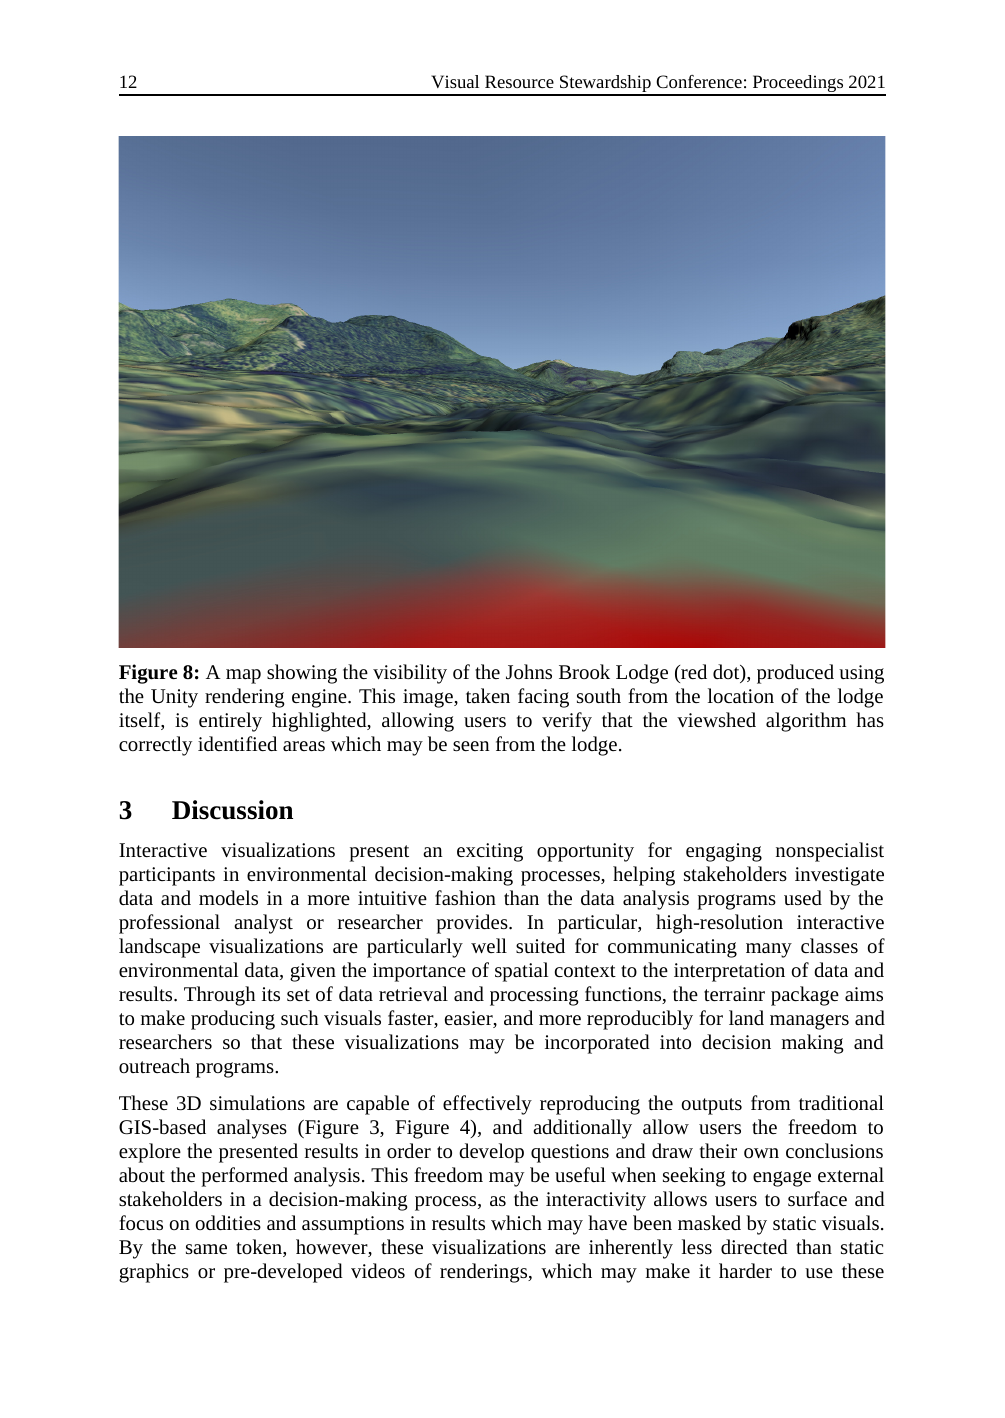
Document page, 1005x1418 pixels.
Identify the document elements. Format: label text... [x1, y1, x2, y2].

picture [118, 136, 886, 648]
text Figure 8: A map showing the visibility of the Johns Brook Lodge (red dot), produced using the Unity rendering engine. This image, taken facing south from the location of the lodge itself, is entirely highlighted, allowing users to verify that the viewshed algorithm has correctly identified areas which may be seen from the lodge. [118, 660, 886, 756]
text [118, 1091, 886, 1283]
text Interactive visualizations present an exciting opportunity for engaging nonspecialist participants in environmental decision-making processes, helping stakeholders investigate data and models in a more intuitive fashion than the data analysis programs used by the professional analyst or researcher provides. In particular, high-resolution interactive landscape visualizations are particularly well suited for communicating many classes of environmental data, given the importance of spatial context to the interpretation of data and results. Through its set of data retrieval and processing functions, the terrainr package aims to make producing such visuals faster, easier, and more reproducibly for land managers and researchers so that these visualizations may be incorporated into decision making and outreach programs. [118, 838, 886, 1078]
subtitle 3 Discussion [118, 794, 886, 825]
